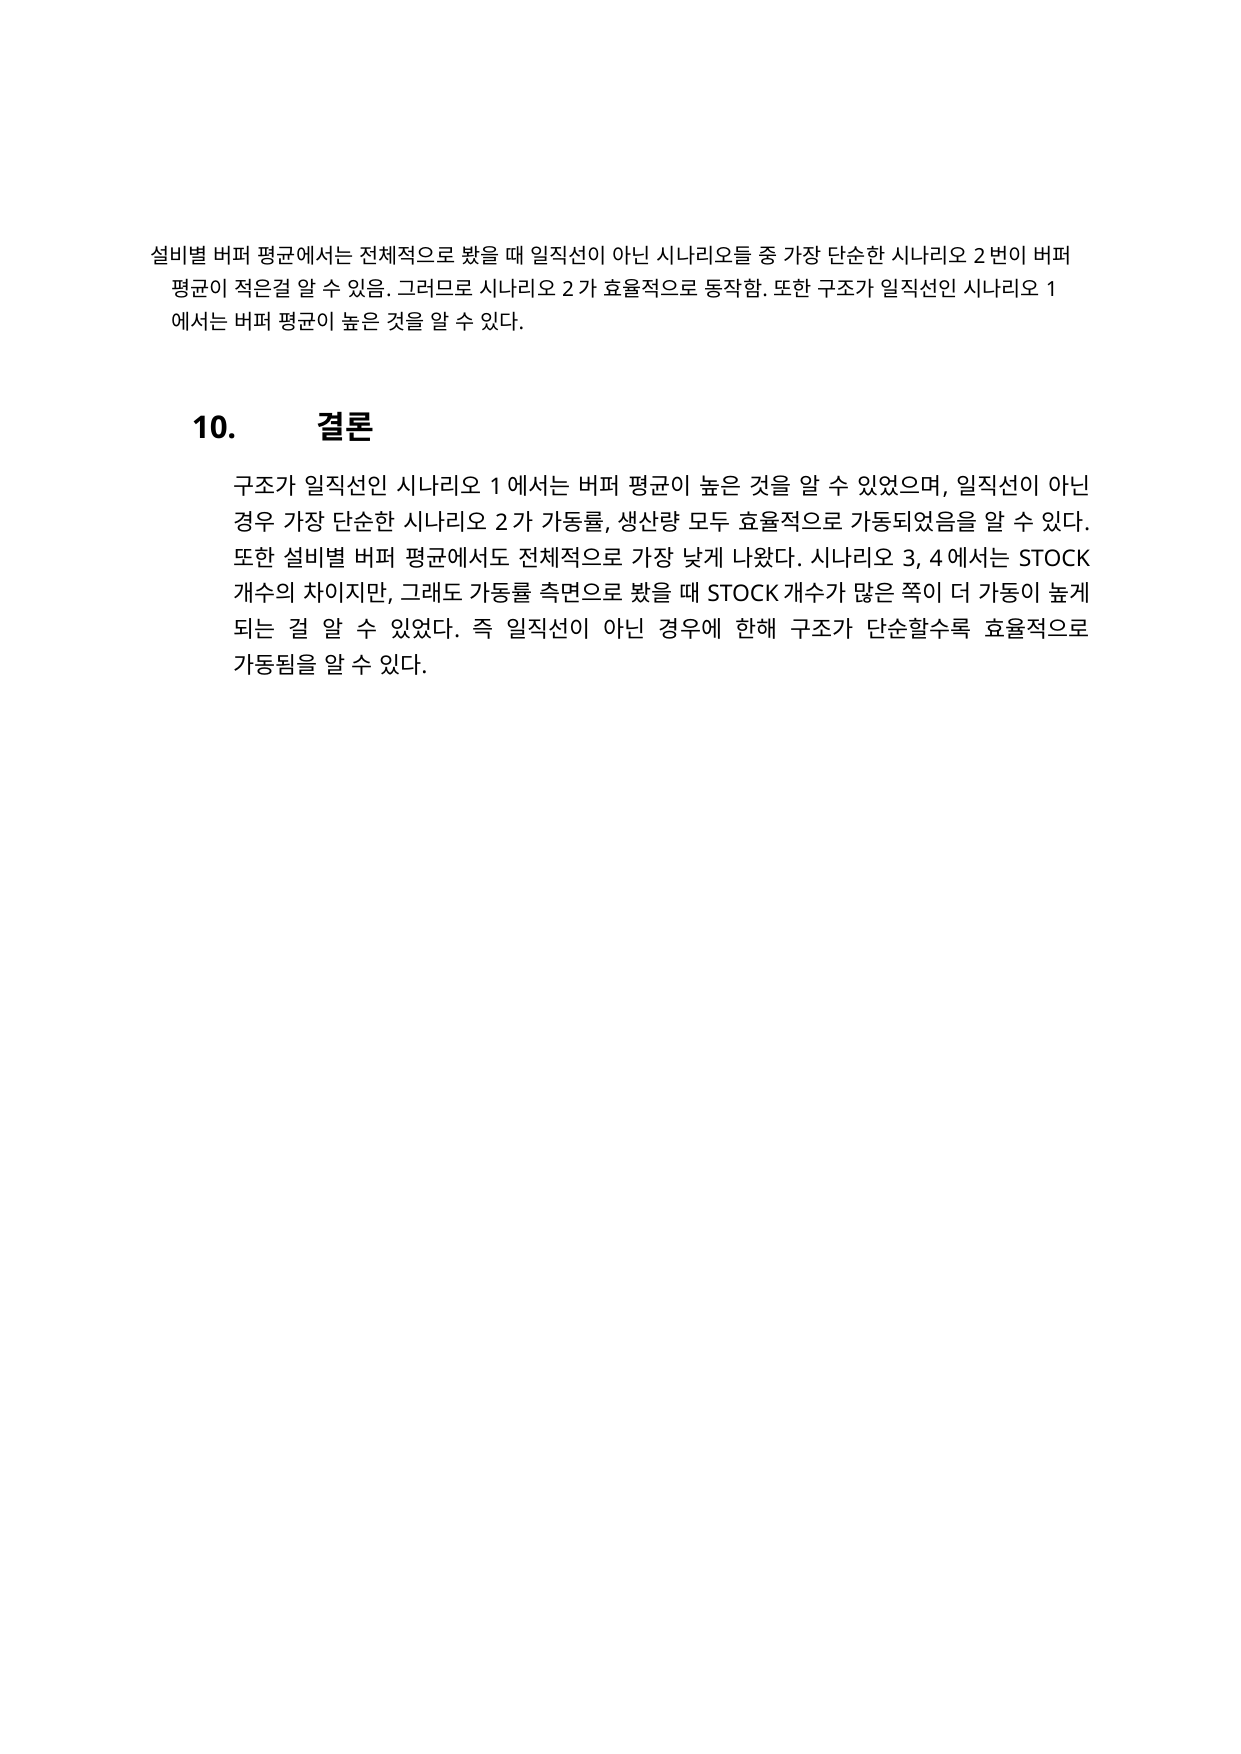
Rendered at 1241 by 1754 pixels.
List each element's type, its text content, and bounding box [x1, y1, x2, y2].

list 구조가 일직선인 시나리오 1에서는 버퍼 평균이 높은 것을 알 수 있었으며, 일직선이 아닌 경우 가장 단순한 시나리오 2가 가동률, 생산량 모두 효율적으로 가동되었음을 알 수 있다. 또한 설비별 버퍼 평균에서도 전체적으로 가장 낮게 나왔다. 시나리오 3, 4에서는 STOCK 개수의 차이지만, 그래도 가동률 측면으로 봤을 때 STOCK개수가 많은 쪽이 더 가동이 높게 되는 걸 알 수 있었다. 즉 일직선이 아닌 경우에 한해 구조가 단순할수록 효율적으로 가동됨을 알 수 있다. [233, 467, 1090, 681]
list 결론 [192, 402, 1090, 447]
list 설비별 버퍼 평균에서는 전체적으로 봤을 때 일직선이 아닌 시나리오들 중 가장 단순한 시나리오 2번이 버퍼 평균이 적은걸 알 수 있음. 그러므로 시나리오 2가 효율적으로 동작함. 또한 구조가 일직선인 시나리오 1에서는 버퍼 평균이 높은 것을 알 수 있다. [150, 240, 1090, 336]
